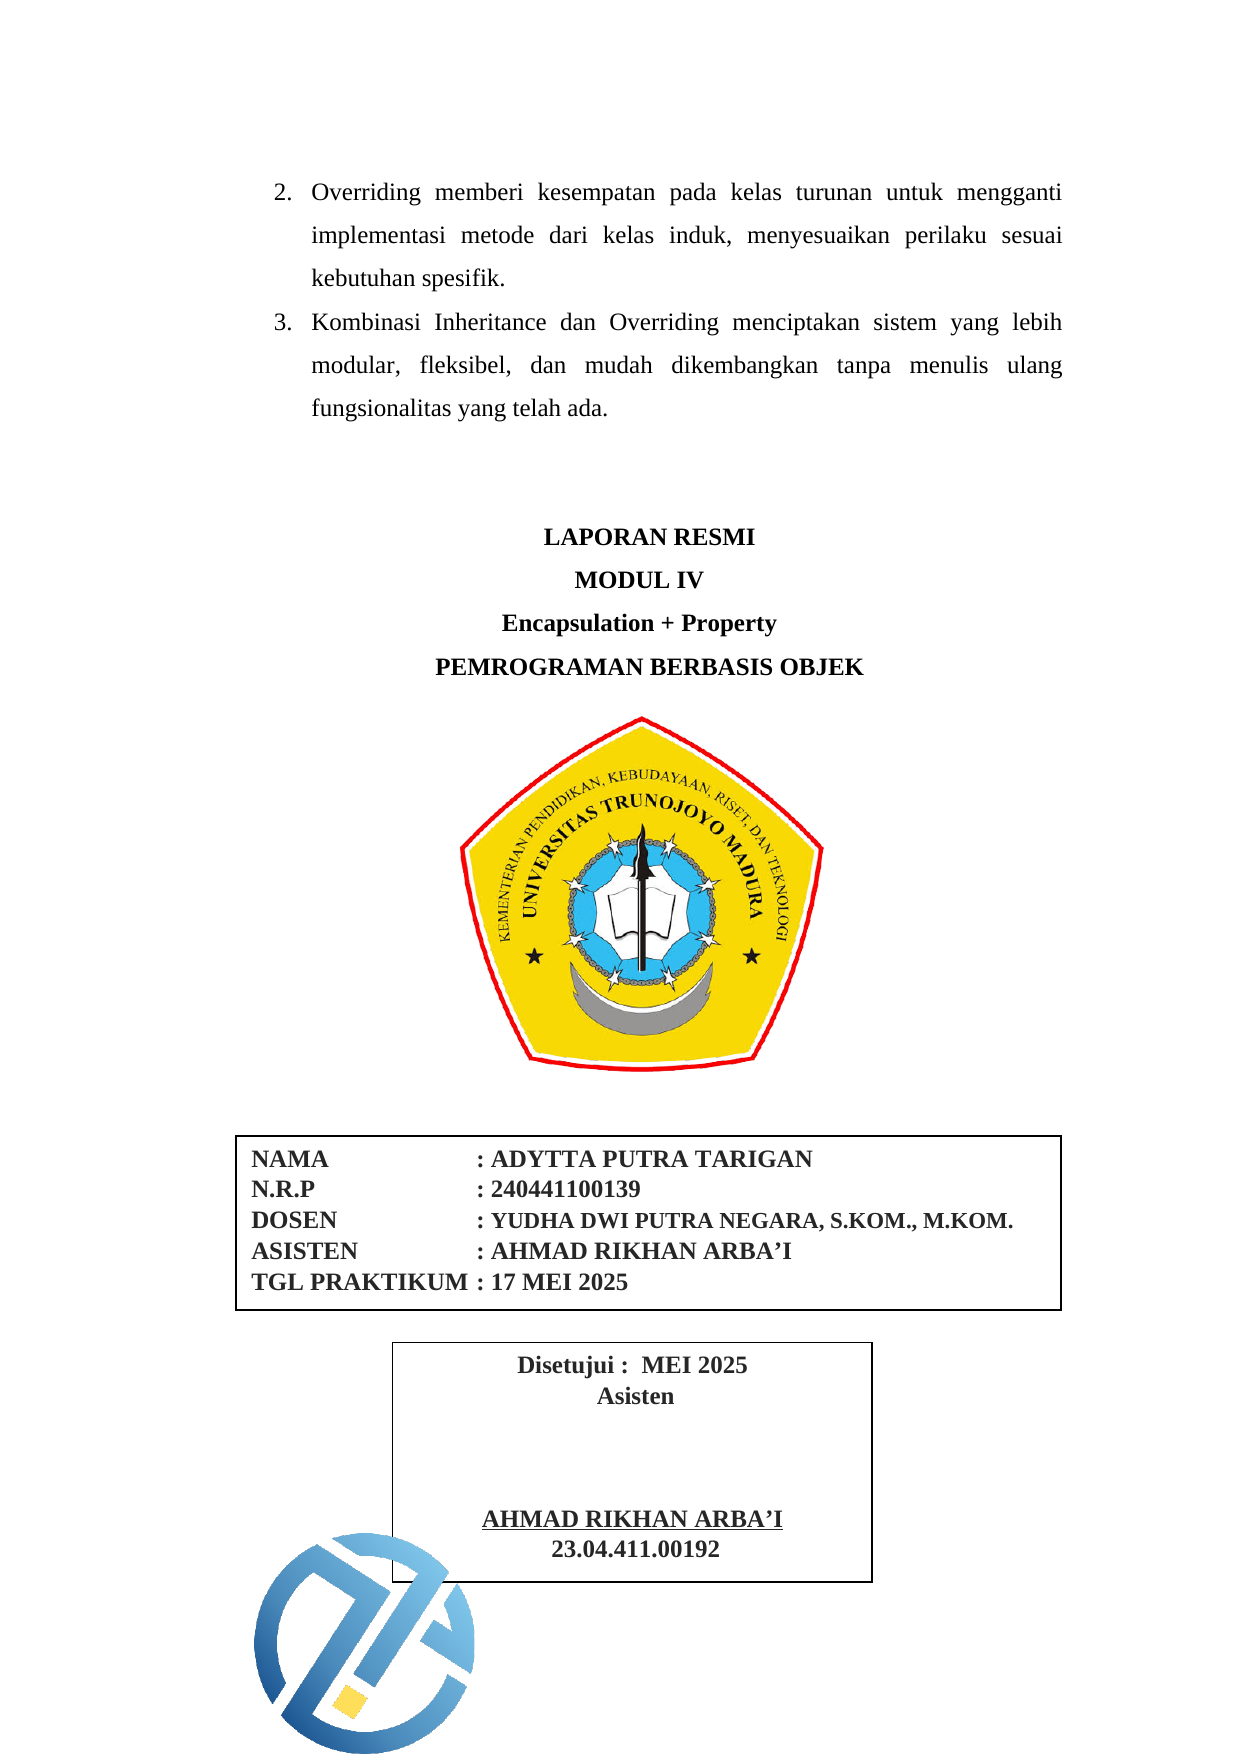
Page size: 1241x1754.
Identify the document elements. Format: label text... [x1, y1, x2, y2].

subtitle MODUL IV Encapsulation + Property [236, 565, 1042, 637]
picture [442, 696, 837, 1091]
picture [254, 1533, 475, 1754]
list Overriding memberi kesempatan pada kelas turunan untuk mengganti implementasi metode dari kelas induk, menyesuaikan perilaku sesuai kebutuhan spesifik. [274, 177, 1063, 292]
list Kombinasi Inheritance dan Overriding menciptakan sistem yang lebih modular, fleksibel, dan mudah dikembangkan tanpa menulis ulang fungsionalitas yang telah ada. [274, 307, 1063, 422]
text LAPORAN RESMI [236, 522, 1063, 551]
text PEMROGRAMAN BERBASIS OBJEK [236, 652, 1063, 680]
